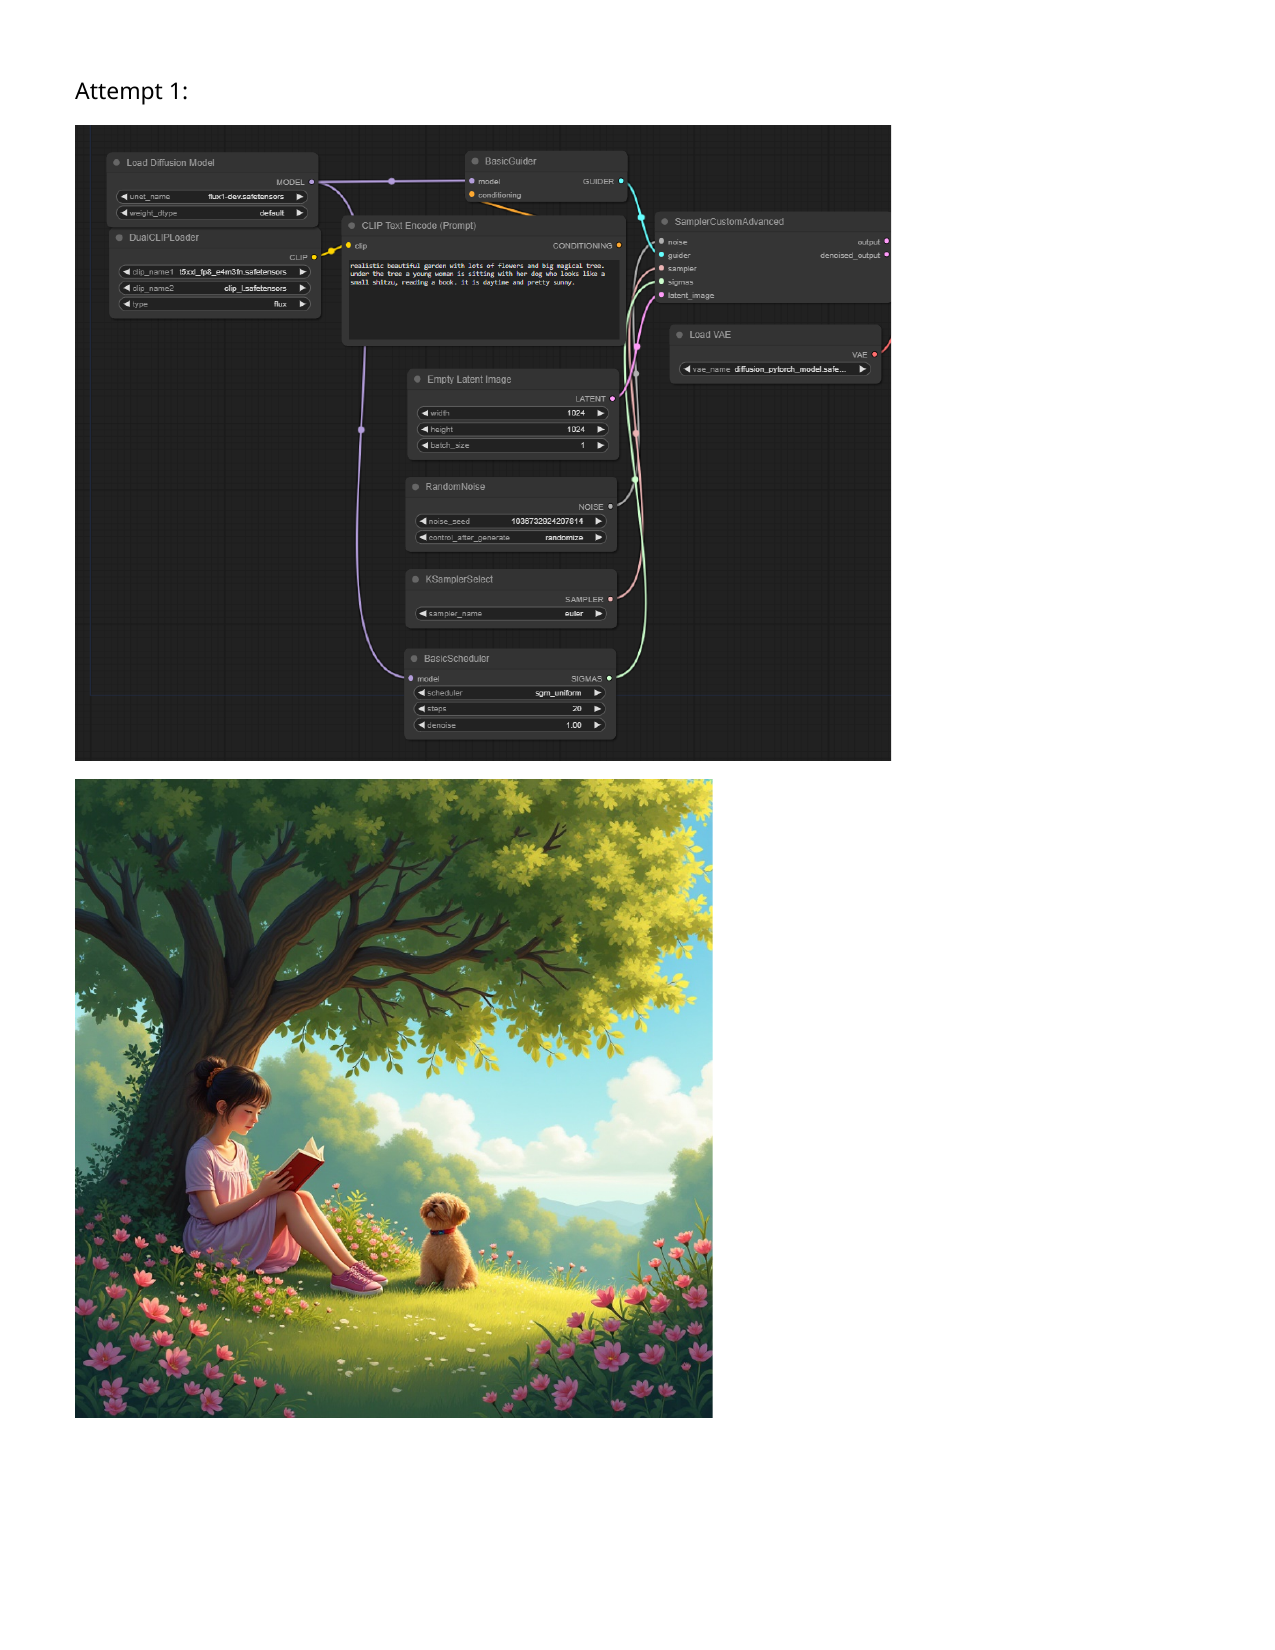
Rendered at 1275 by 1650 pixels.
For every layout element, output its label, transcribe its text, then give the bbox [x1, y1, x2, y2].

picture [75, 125, 892, 761]
text Attempt 1: [75, 75, 1200, 106]
picture [75, 779, 713, 1418]
